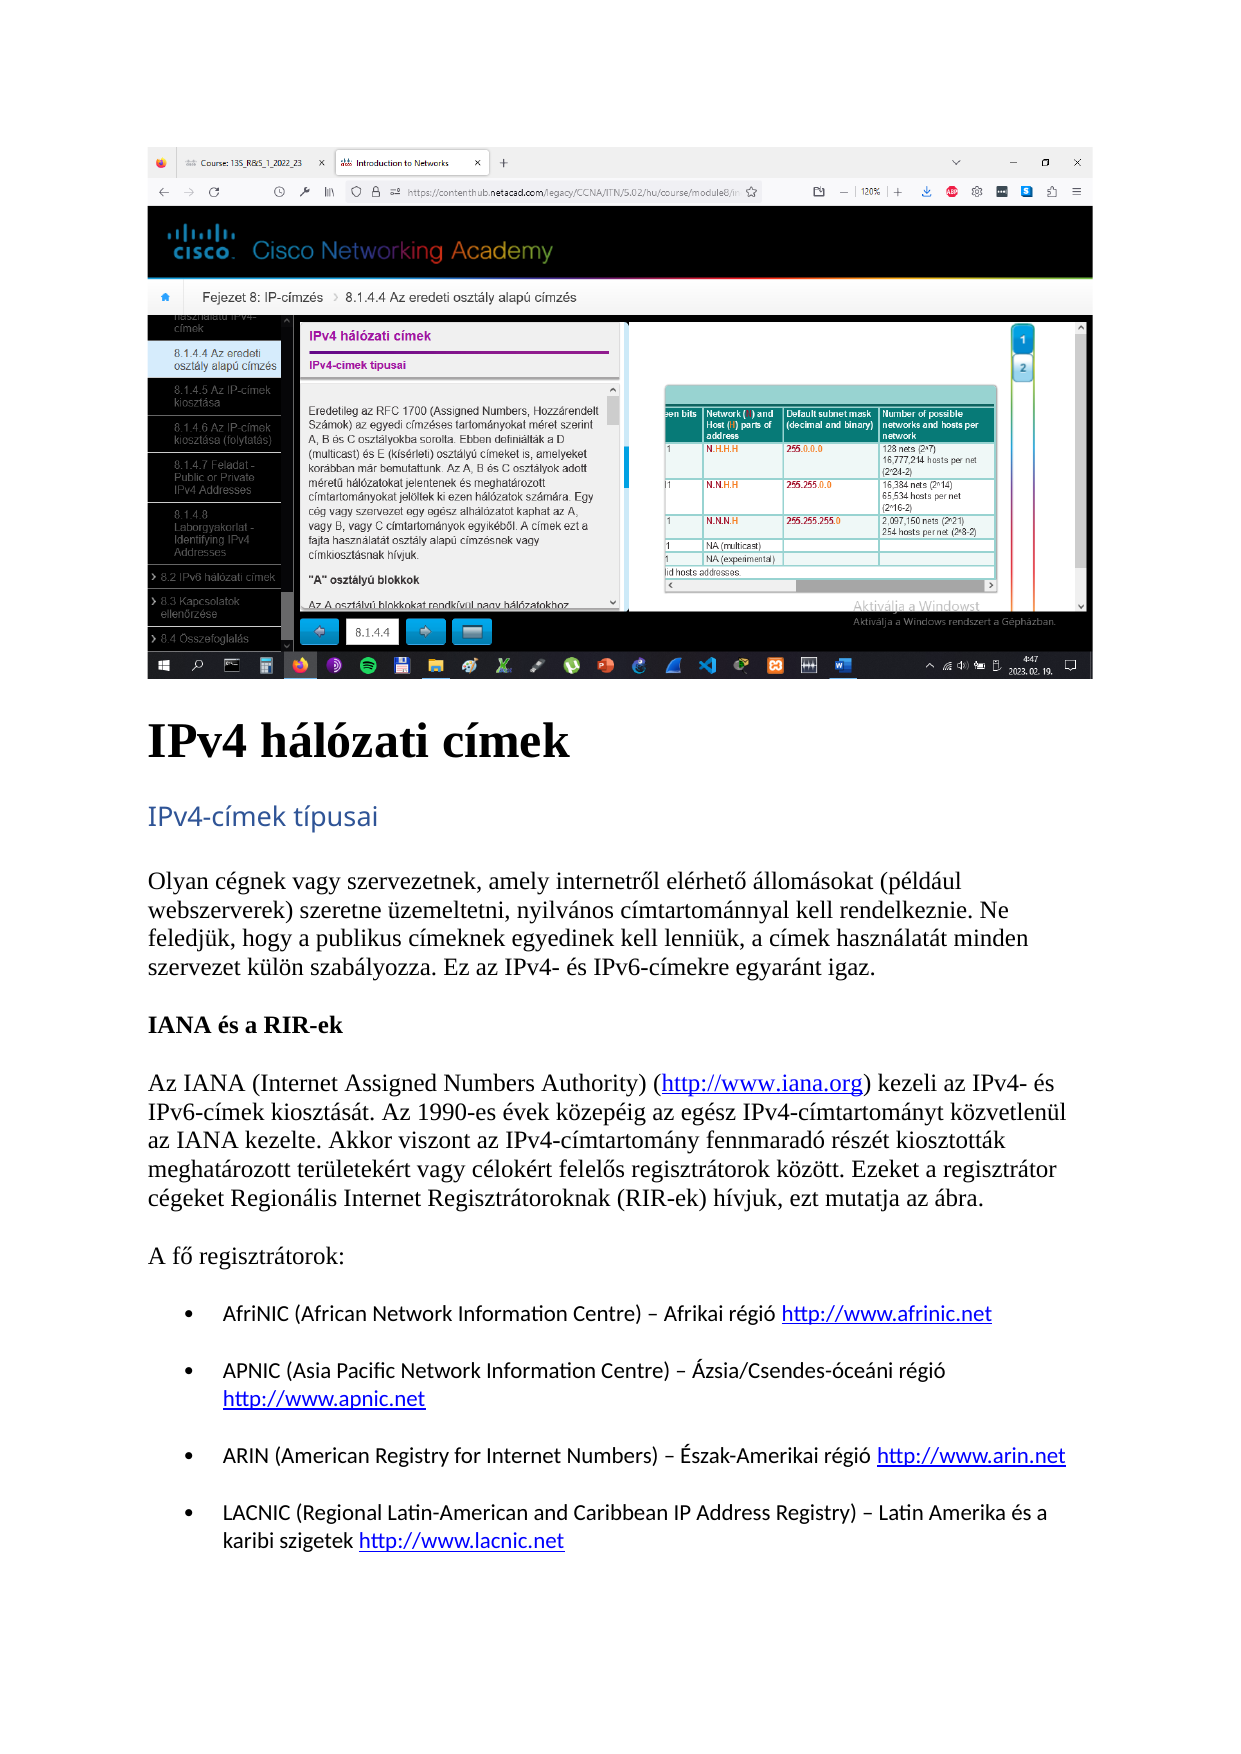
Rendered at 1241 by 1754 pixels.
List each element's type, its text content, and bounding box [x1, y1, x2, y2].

text Az IANA (Internet Assigned Numbers Authority) (http://www.iana.org) kezeli az IPv4- és IPv6-címek kiosztását. Az 1990-es évek közepéig az egész IPv4-címtartományt közvetlenül az IANA kezelte. Akkor viszont az IPv4-címtartomány fennmaradó részét kiosztották meghatározott területekért vagy célokért felelős regisztrátorok között. Ezeket a regisztrátor cégeket Regionális Internet Regisztrátoroknak (RIR-ek) hívjuk, ezt mutatja az ábra. [148, 1068, 1093, 1212]
subtitle IPv4 hálózati címek [148, 710, 1093, 768]
list LACNIC (Regional Latin-American and Caribbean IP Address Registry) – Latin Amerika és a karibi szigetek http://www.lacnic.net [185, 1498, 1093, 1554]
list AfriNIC (African Network Information Centre) – Afrikai régió http://www.afrinic.net [185, 1299, 1093, 1327]
text Olyan cégnek vagy szervezetnek, amely internetről elérhető állomásokat (például webszerverek) szeretne üzemeltetni, nyilvános címtartománnyal kell rendelkeznie. Ne feledjük, hogy a publikus címeknek egyedinek kell lenniük, a címek használatát minden szervezet külön szabályozza. Ez az IPv4- és IPv6-címekre egyaránt igaz. [148, 866, 1093, 981]
list ARIN (American Registry for Internet Numbers) – Észak-Amerikai régió http://www.arin.net [185, 1441, 1093, 1469]
picture [147, 147, 1093, 679]
list APNIC (Asia Pacific Network Information Centre) – Ázsia/Csendes-óceáni régió http://www.apnic.net [185, 1356, 1093, 1412]
text IANA és a RIR-ek [148, 1010, 1093, 1039]
subtitle IPv4-címek típusai [148, 797, 1093, 834]
text A fő regisztrátorok: [148, 1241, 1093, 1270]
